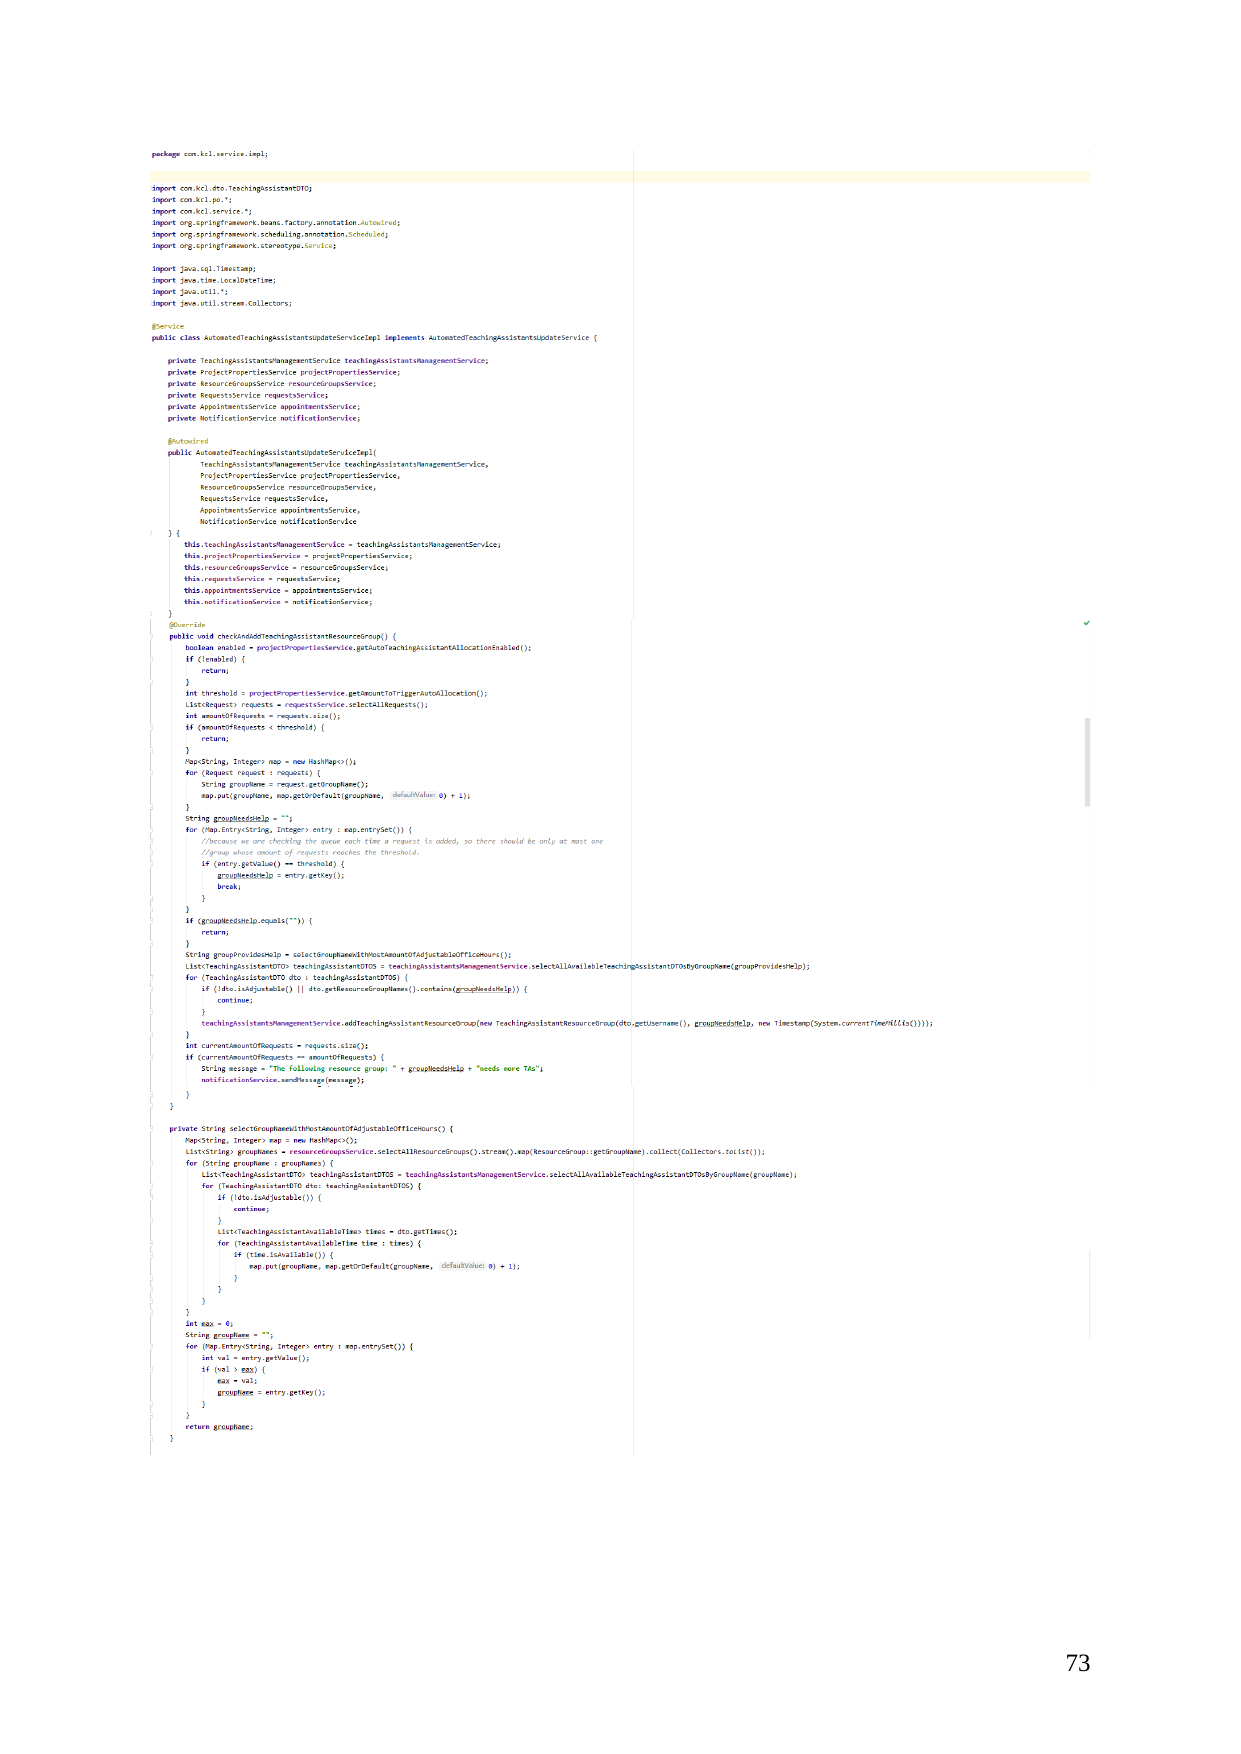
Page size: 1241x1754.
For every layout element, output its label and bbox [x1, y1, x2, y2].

picture [150, 150, 1091, 1455]
